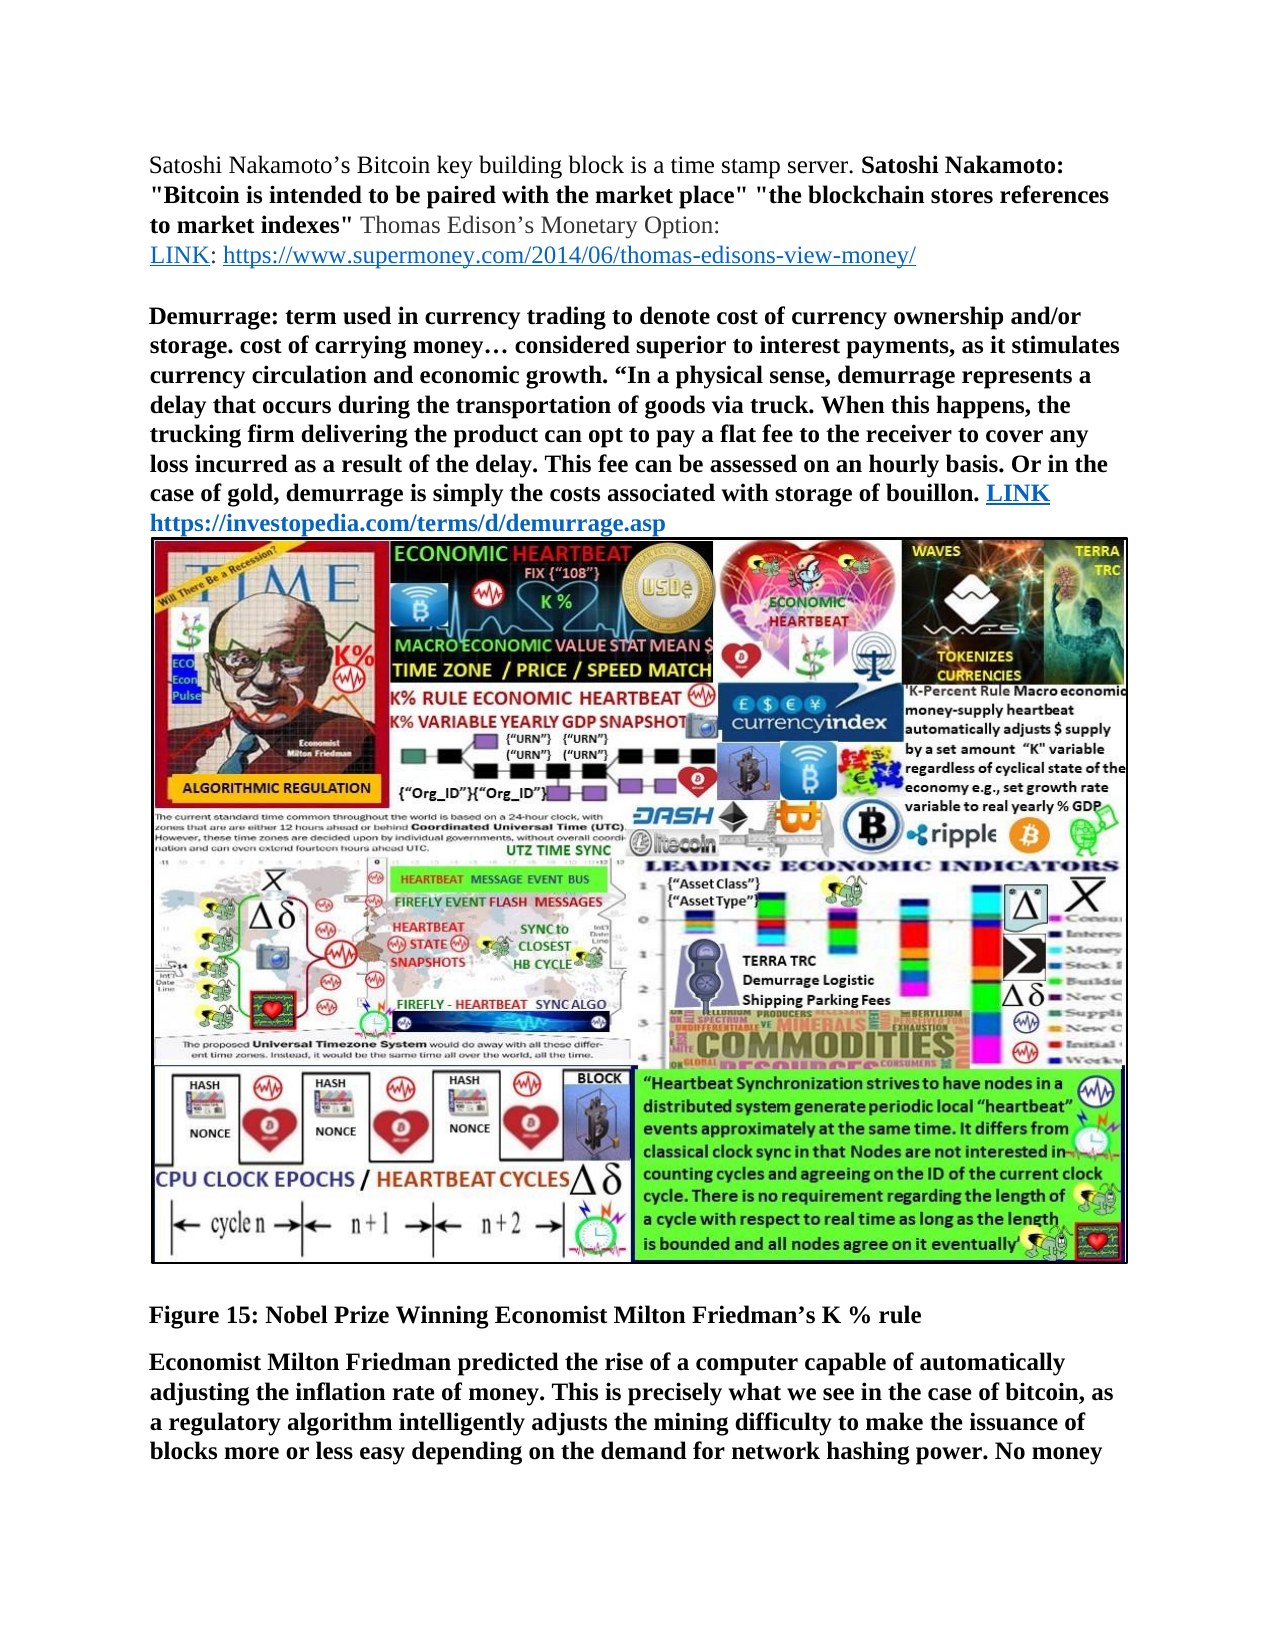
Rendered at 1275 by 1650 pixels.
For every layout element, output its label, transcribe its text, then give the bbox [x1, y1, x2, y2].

text LINK: https://www.supermoney.com/2014/06/thomas-edisons-view-money/ [150, 240, 1132, 268]
text Figure 15: Nobel Prize Winning Economist Milton Friedman’s K % rule [148, 1301, 1132, 1329]
text Satoshi Nakamoto’s Bitcoin key building block is a time stamp server. Satoshi Nakamoto: "Bitcoin is intended to be paired with the market place" "the blockchain stores references to market indexes" Thomas Edison’s Monetary Option: [148, 151, 1132, 238]
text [148, 1347, 1132, 1465]
text Demurrage: term used in currency trading to denote cost of currency ownership and/or storage. cost of carrying money… considered superior to interest payments, as it stimulates currency circulation and economic growth. “In a physical sense, demurrage represents a delay that occurs during the transportation of goods via truck. When this happens, the trucking firm delivering the product can opt to pay a flat fee to the receiver to cover any loss incurred as a result of the delay. This fee can be assessed on an hourly basis. Or in the case of gold, demurrage is simply the costs associated with storage of bouillon. LINK https://investopedia.com/terms/d/demurrage.asp [148, 301, 1132, 537]
picture [153, 539, 1126, 1262]
